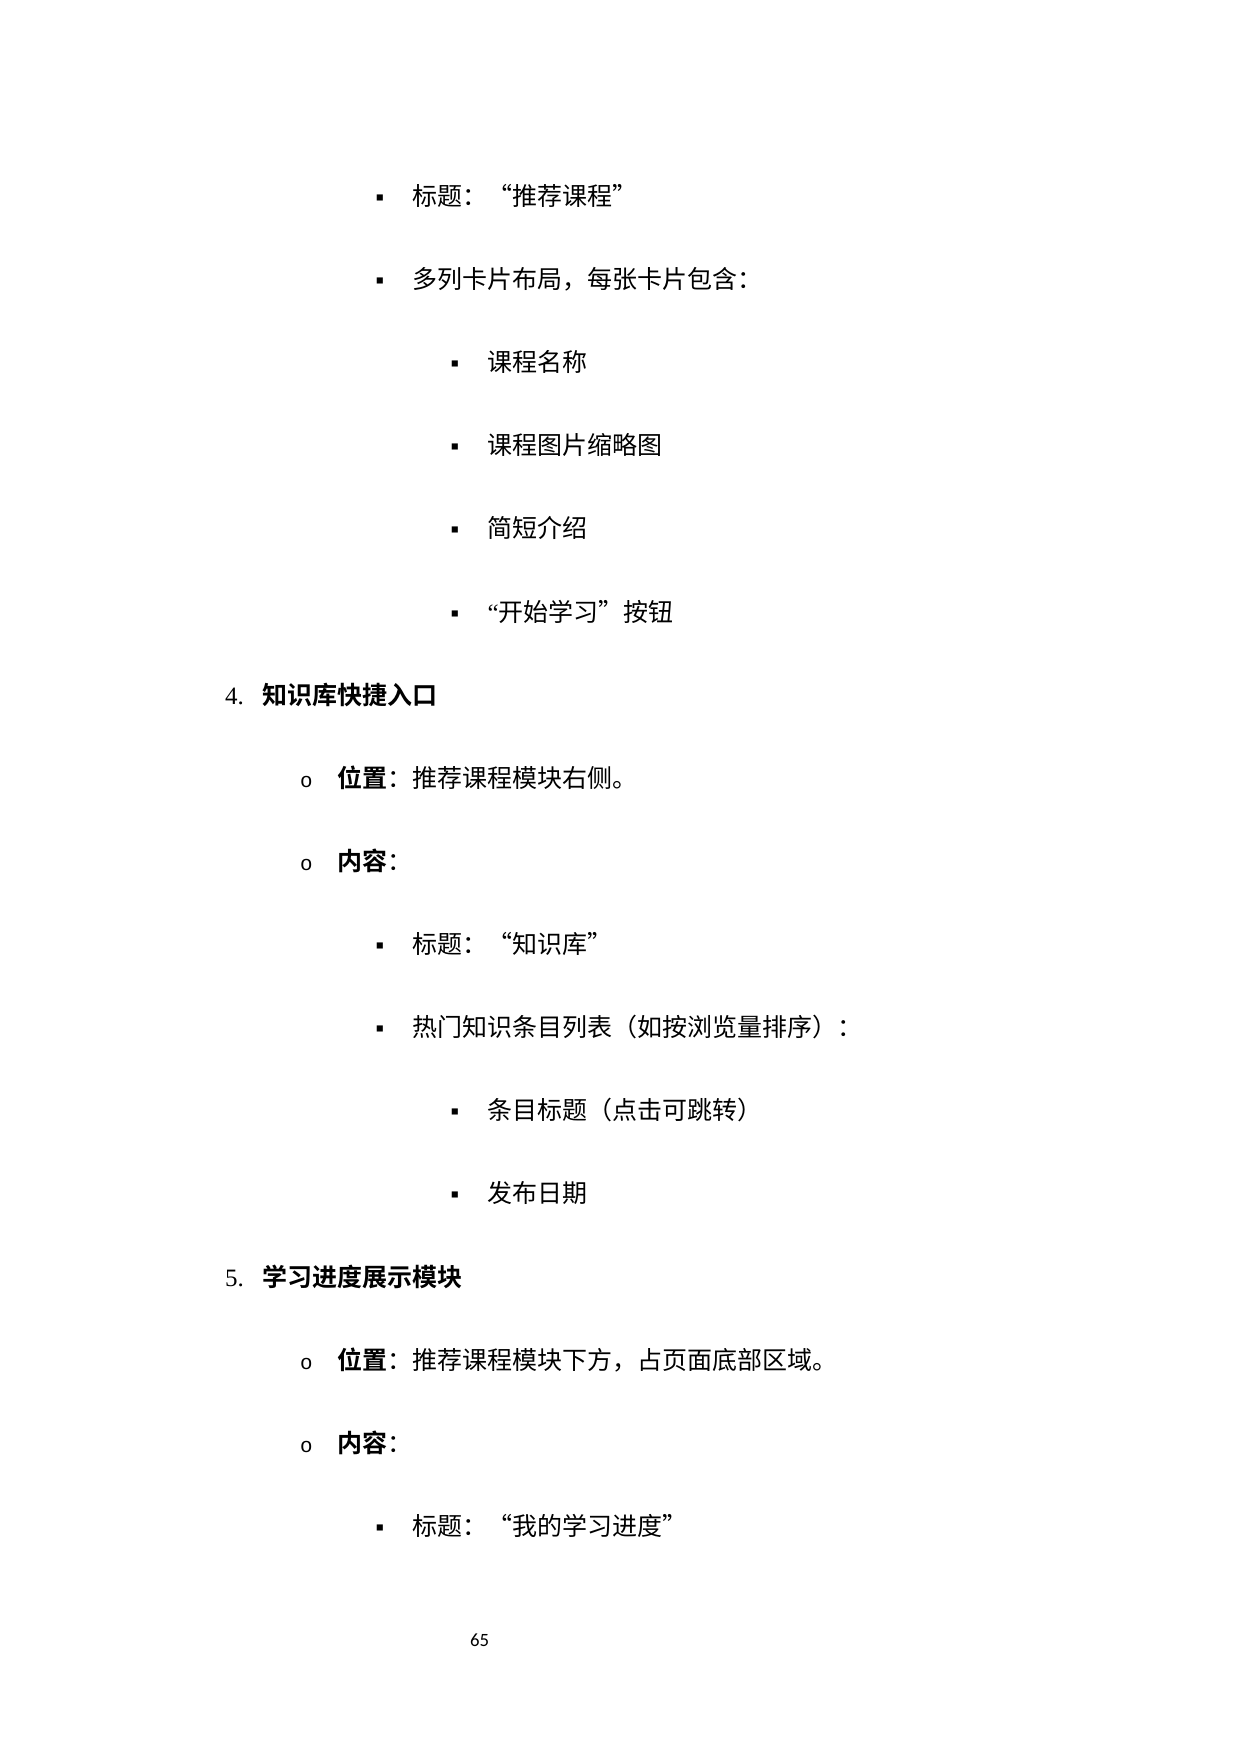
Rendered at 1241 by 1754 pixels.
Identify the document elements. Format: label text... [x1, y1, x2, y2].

list 课程图片缩略图 [450, 411, 1053, 476]
list 热门知识条目列表（如按浏览量排序）： [375, 993, 1053, 1058]
list 标题：“推荐课程” [375, 162, 1053, 227]
list 内容： [300, 827, 1053, 892]
list 位置：推荐课程模块右侧。 [300, 744, 1053, 809]
list 发布日期 [450, 1159, 1053, 1224]
list 标题：“我的学习进度” [375, 1492, 1053, 1557]
list 简短介绍 [450, 494, 1053, 559]
list 学习进度展示模块 [225, 1243, 1053, 1308]
list 内容： [300, 1409, 1053, 1474]
list 知识库快捷入口 [225, 661, 1053, 726]
list 标题：“知识库” [375, 910, 1053, 975]
list 多列卡片布局，每张卡片包含： [375, 245, 1053, 310]
list 条目标题（点击可跳转） [450, 1076, 1053, 1141]
list 位置：推荐课程模块下方，占页面底部区域。 [300, 1326, 1053, 1391]
list 课程名称 [450, 328, 1053, 393]
list “开始学习”按钮 [450, 578, 1053, 643]
